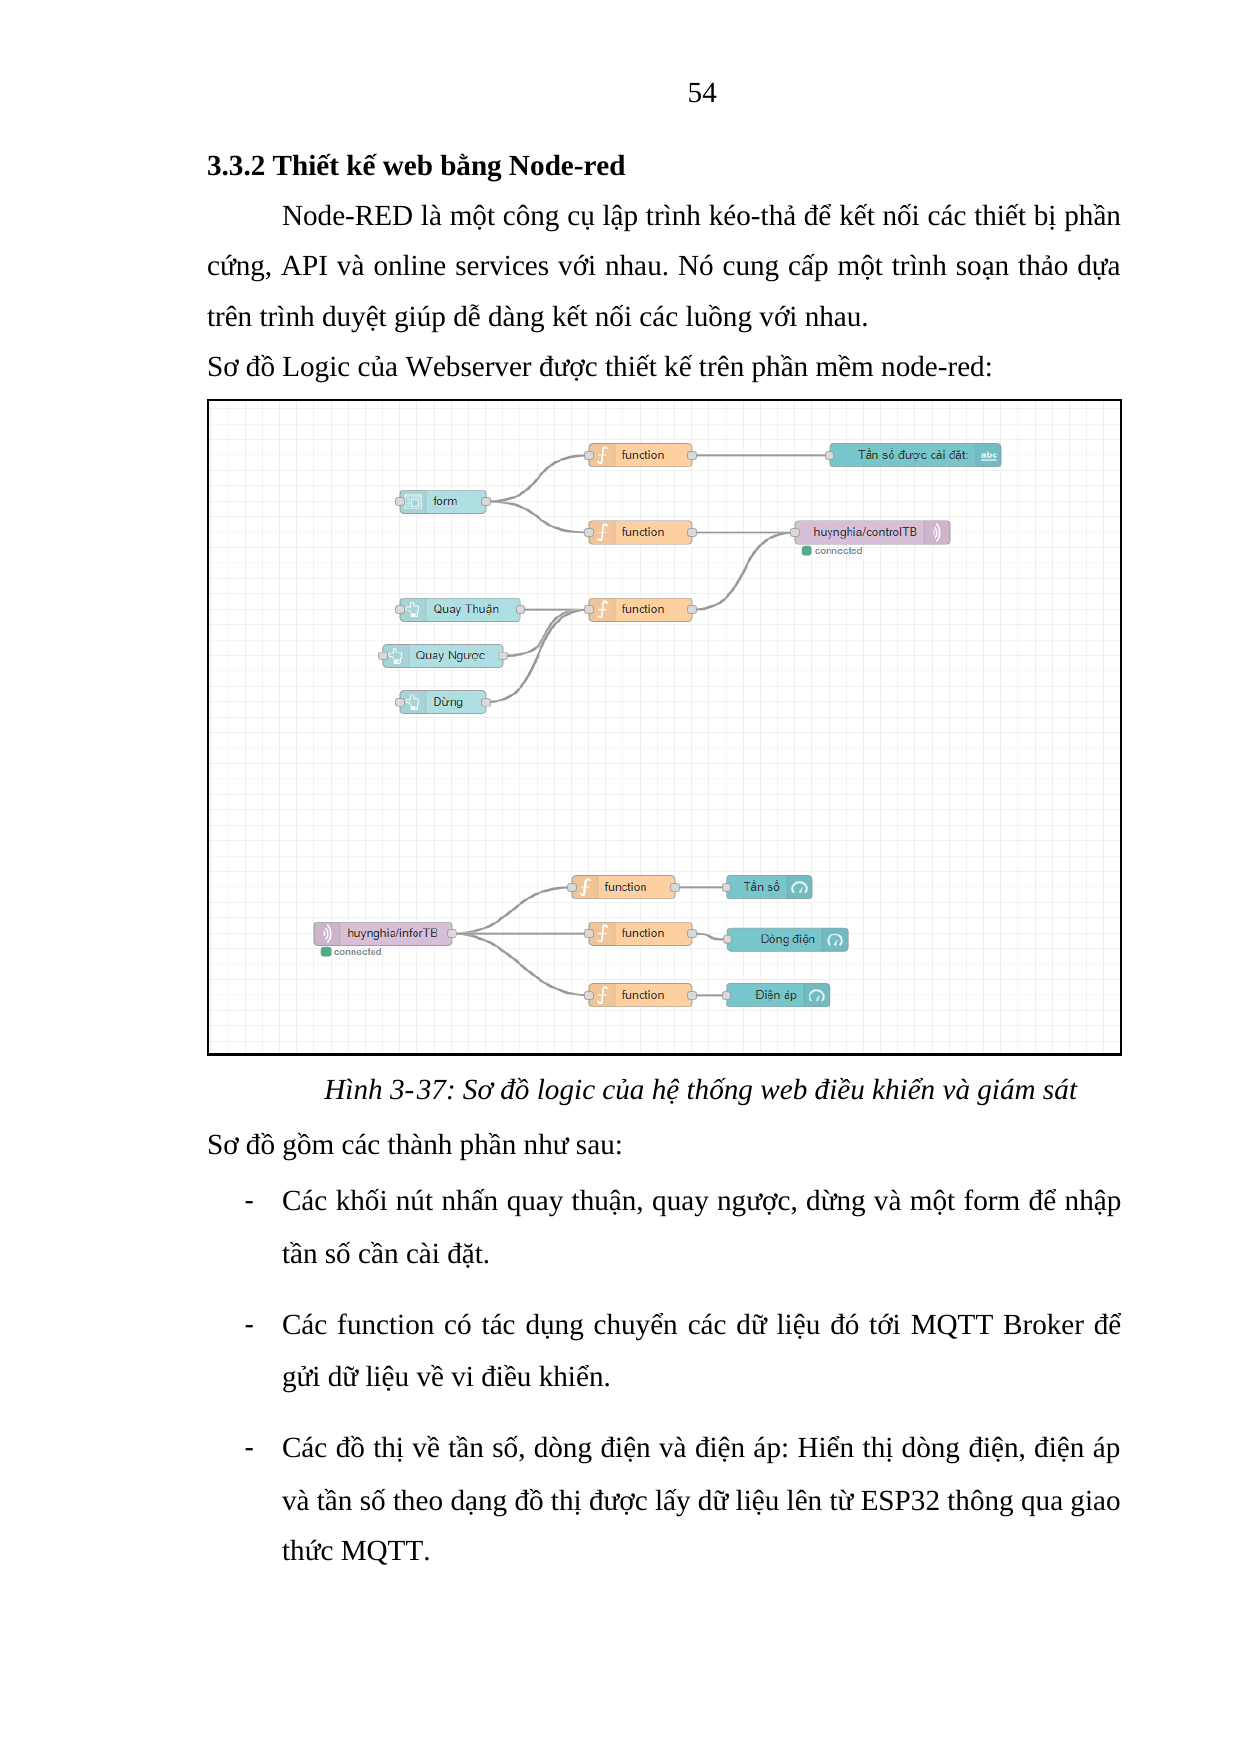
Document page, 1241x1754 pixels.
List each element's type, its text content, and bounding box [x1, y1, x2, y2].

list Các đồ thị về tần số, dòng điện và điện áp: Hiển thị dòng điện, điện áp và tần số theo dạng đồ thị được lấy dữ liệu lên từ ESP32 thông qua giao thức MQTT. [244, 1426, 1122, 1567]
list Các khối nút nhấn quay thuận, quay ngược, dừng và một form để nhập tần số cần cài đặt. [244, 1179, 1122, 1269]
picture [209, 401, 1120, 1053]
subtitle Thiết kế web bằng Node-red [207, 148, 1122, 181]
text Sơ đồ gồm các thành phần như sau: [207, 1127, 1122, 1160]
text Sơ đồ Logic của Webserver được thiết kế trên phần mềm node-red: [207, 349, 1122, 382]
text Node-RED là một công cụ lập trình kéo-thả để kết nối các thiết bị phần cứng, API và online services với nhau. Nó cung cấp một trình soạn thảo dựa trên trình duyệt giúp dễ dàng kết nối các luồng với nhau. [207, 198, 1122, 332]
list Các function có tác dụng chuyển các dữ liệu đó tới MQTT Broker để gửi dữ liệu về vi điều khiển. [244, 1303, 1122, 1393]
